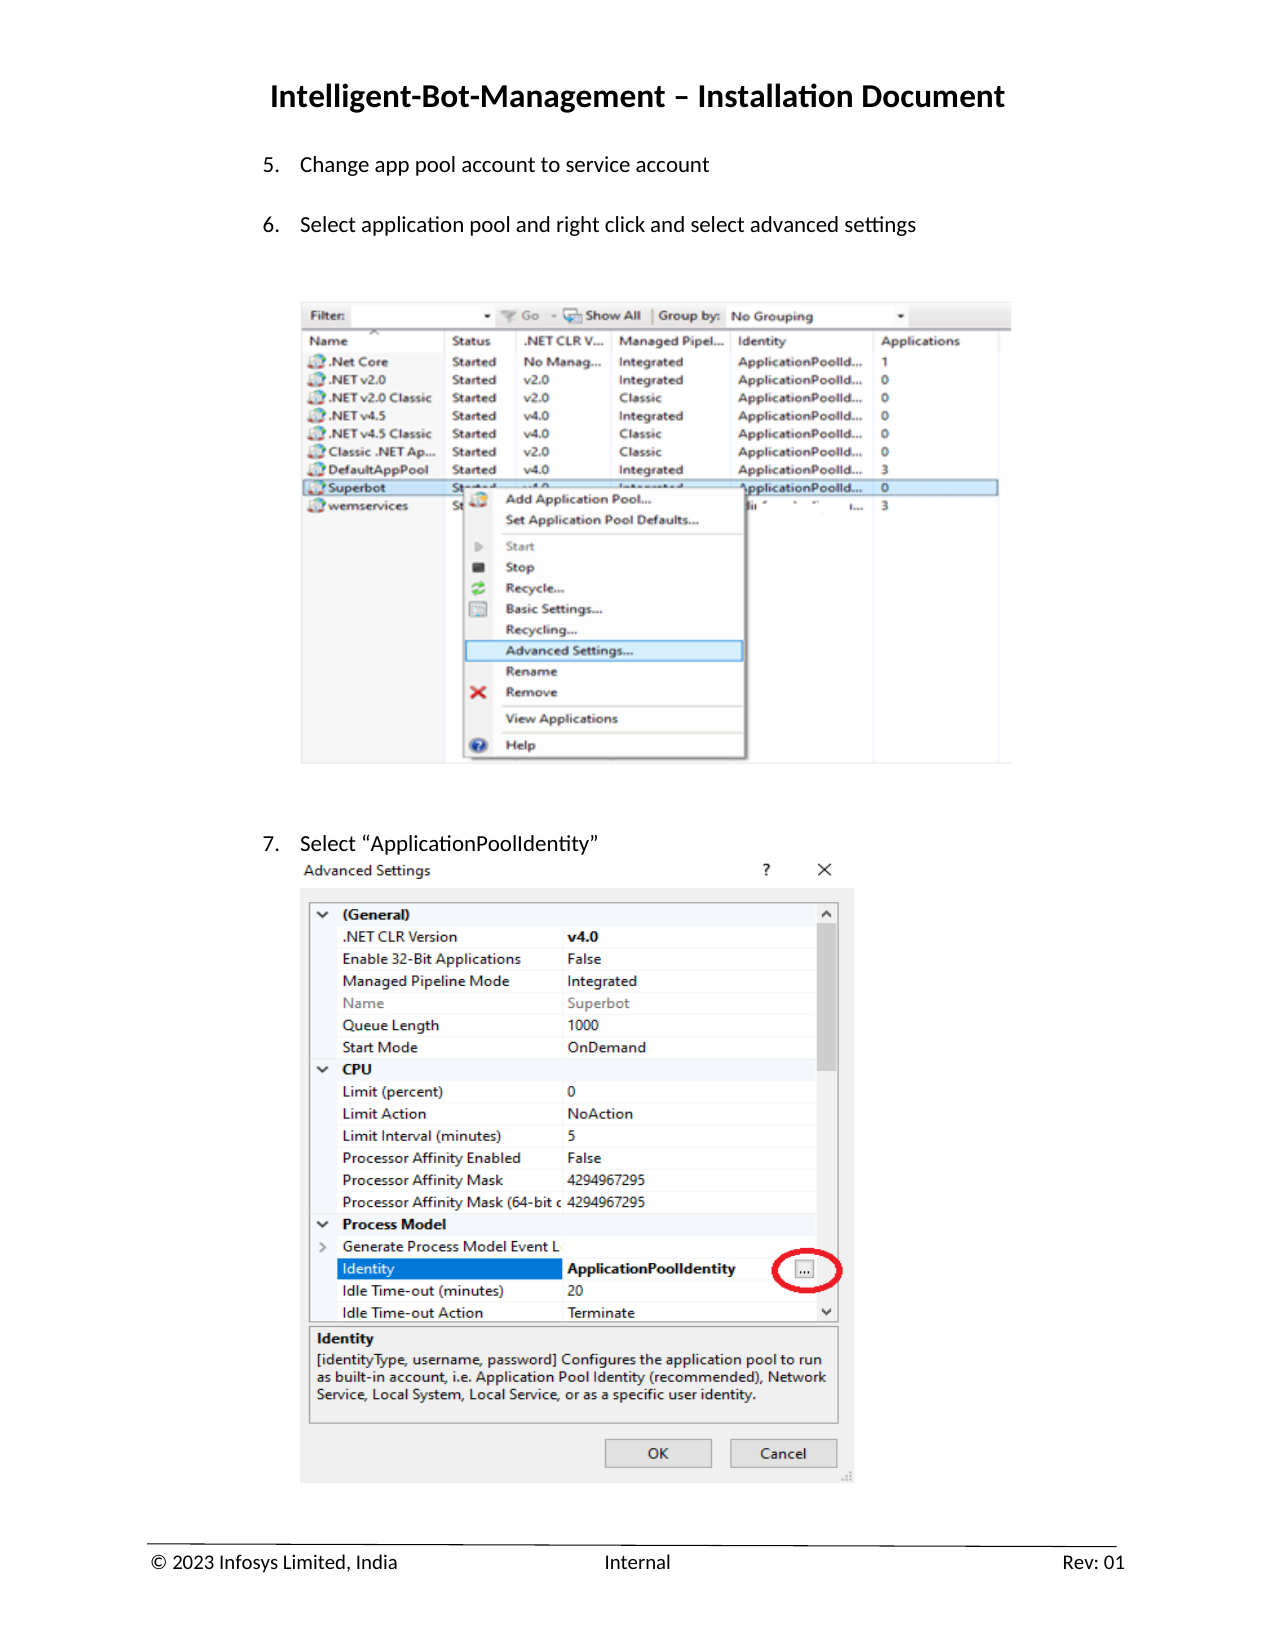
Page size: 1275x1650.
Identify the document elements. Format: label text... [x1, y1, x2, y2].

picture [300, 858, 857, 1489]
list Select application pool and right click and select advanced settings [262, 210, 1125, 238]
list Change app pool account to service account [262, 150, 1125, 178]
picture [300, 301, 1138, 797]
list Select “ApplicationPoolIdentity” [262, 829, 1125, 857]
